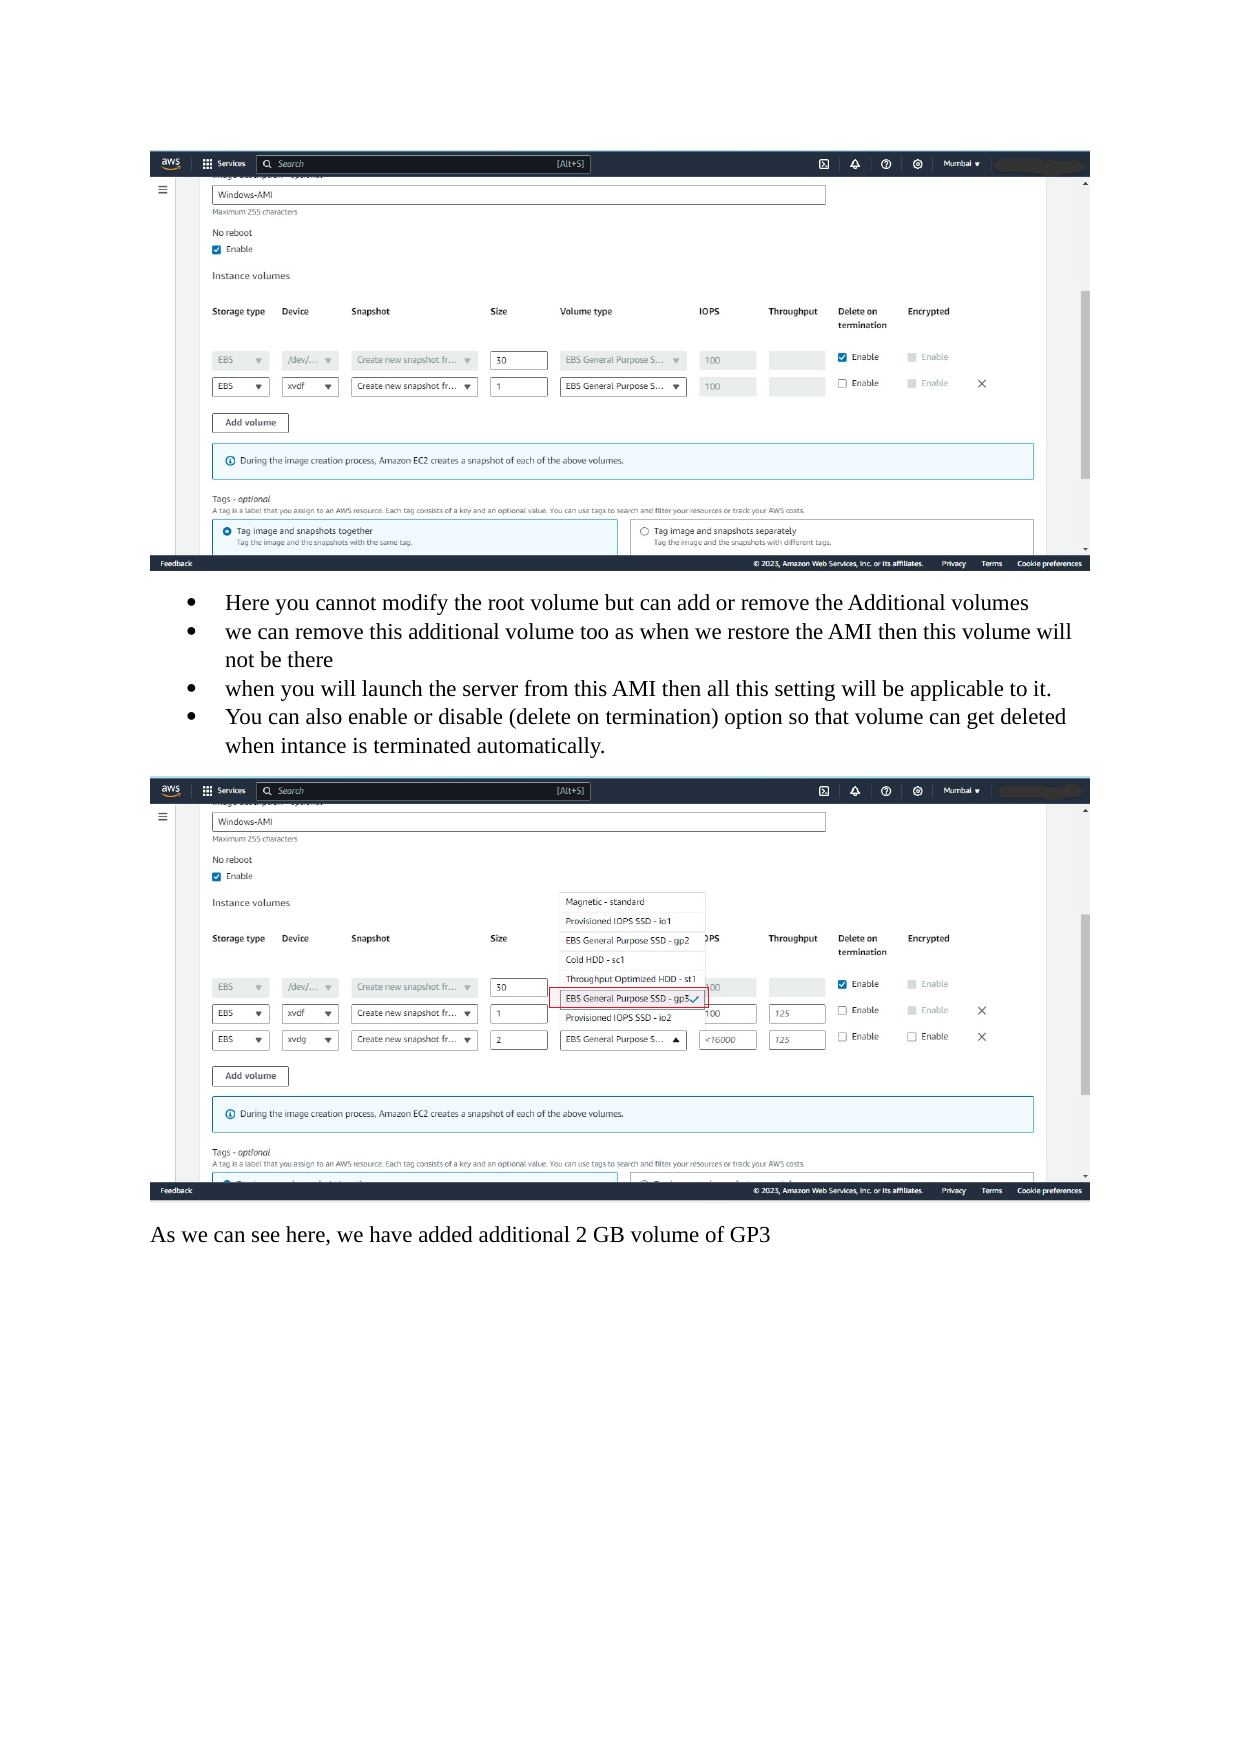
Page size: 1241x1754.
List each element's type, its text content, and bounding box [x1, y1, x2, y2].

picture [150, 150, 1090, 571]
picture [150, 776, 1090, 1203]
list we can remove this additional volume too as when we restore the AMI then this volume will not be there [187, 618, 1090, 673]
list Here you cannot modify the root volume but can add or remove the Additional volumes [187, 589, 1090, 616]
list when you will launch the server from this AMI then all this setting will be applicable to it. [187, 675, 1090, 701]
list You can also enable or disable (delete on termination) option so that volume can get deleted when intance is terminated automatically. [187, 703, 1090, 758]
text As we can see here, we have added additional 2 GB volume of GP3 [150, 1221, 1090, 1248]
